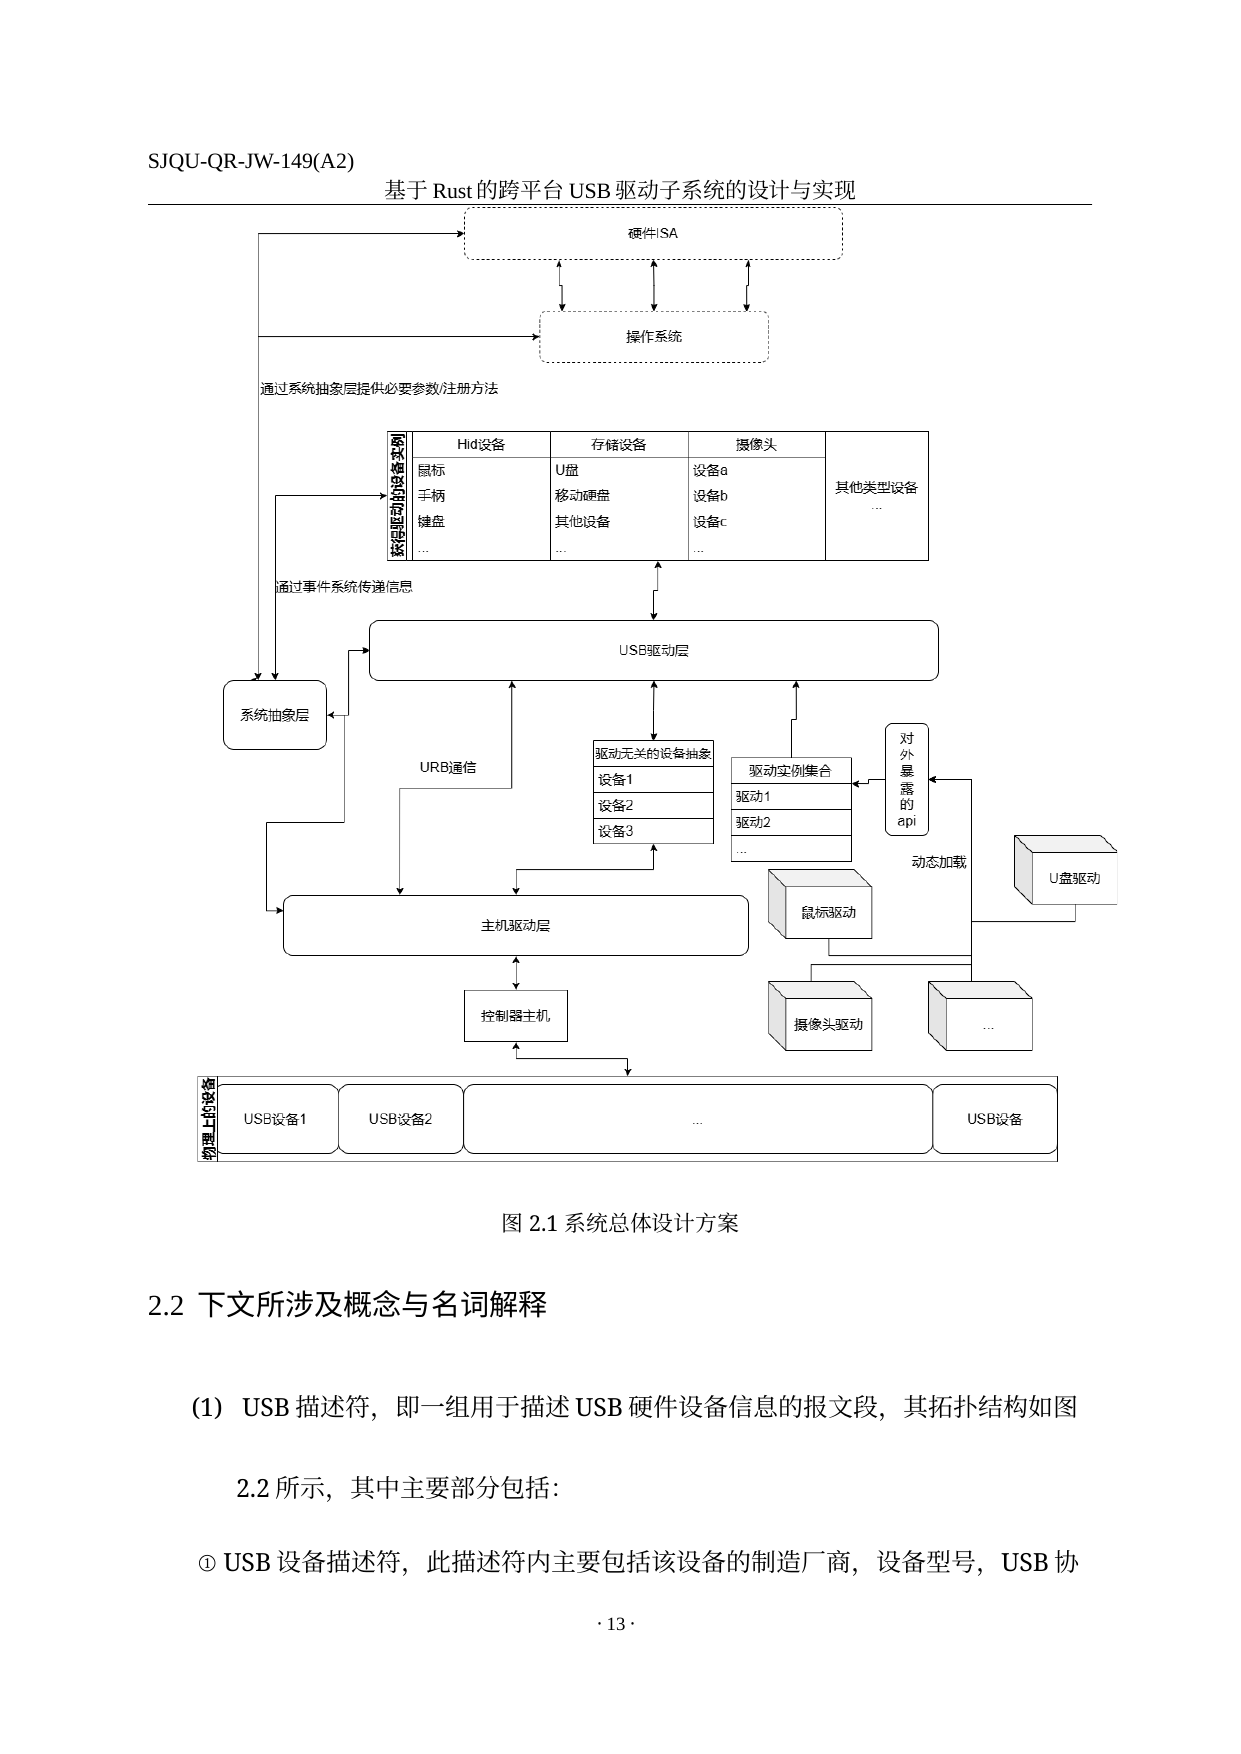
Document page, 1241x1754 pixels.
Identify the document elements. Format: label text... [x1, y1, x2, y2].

subtitle 下文所涉及概念与名词解释 [148, 1271, 1092, 1336]
text 图 2.1 系统总体设计方案 [148, 1206, 1092, 1239]
list USB描述符，即一组用于描述USB硬件设备信息的报文段，其拓扑结构如图2.2所示，其中主要部分包括： [191, 1373, 1092, 1520]
picture [197, 207, 1118, 1162]
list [148, 1529, 1092, 1594]
